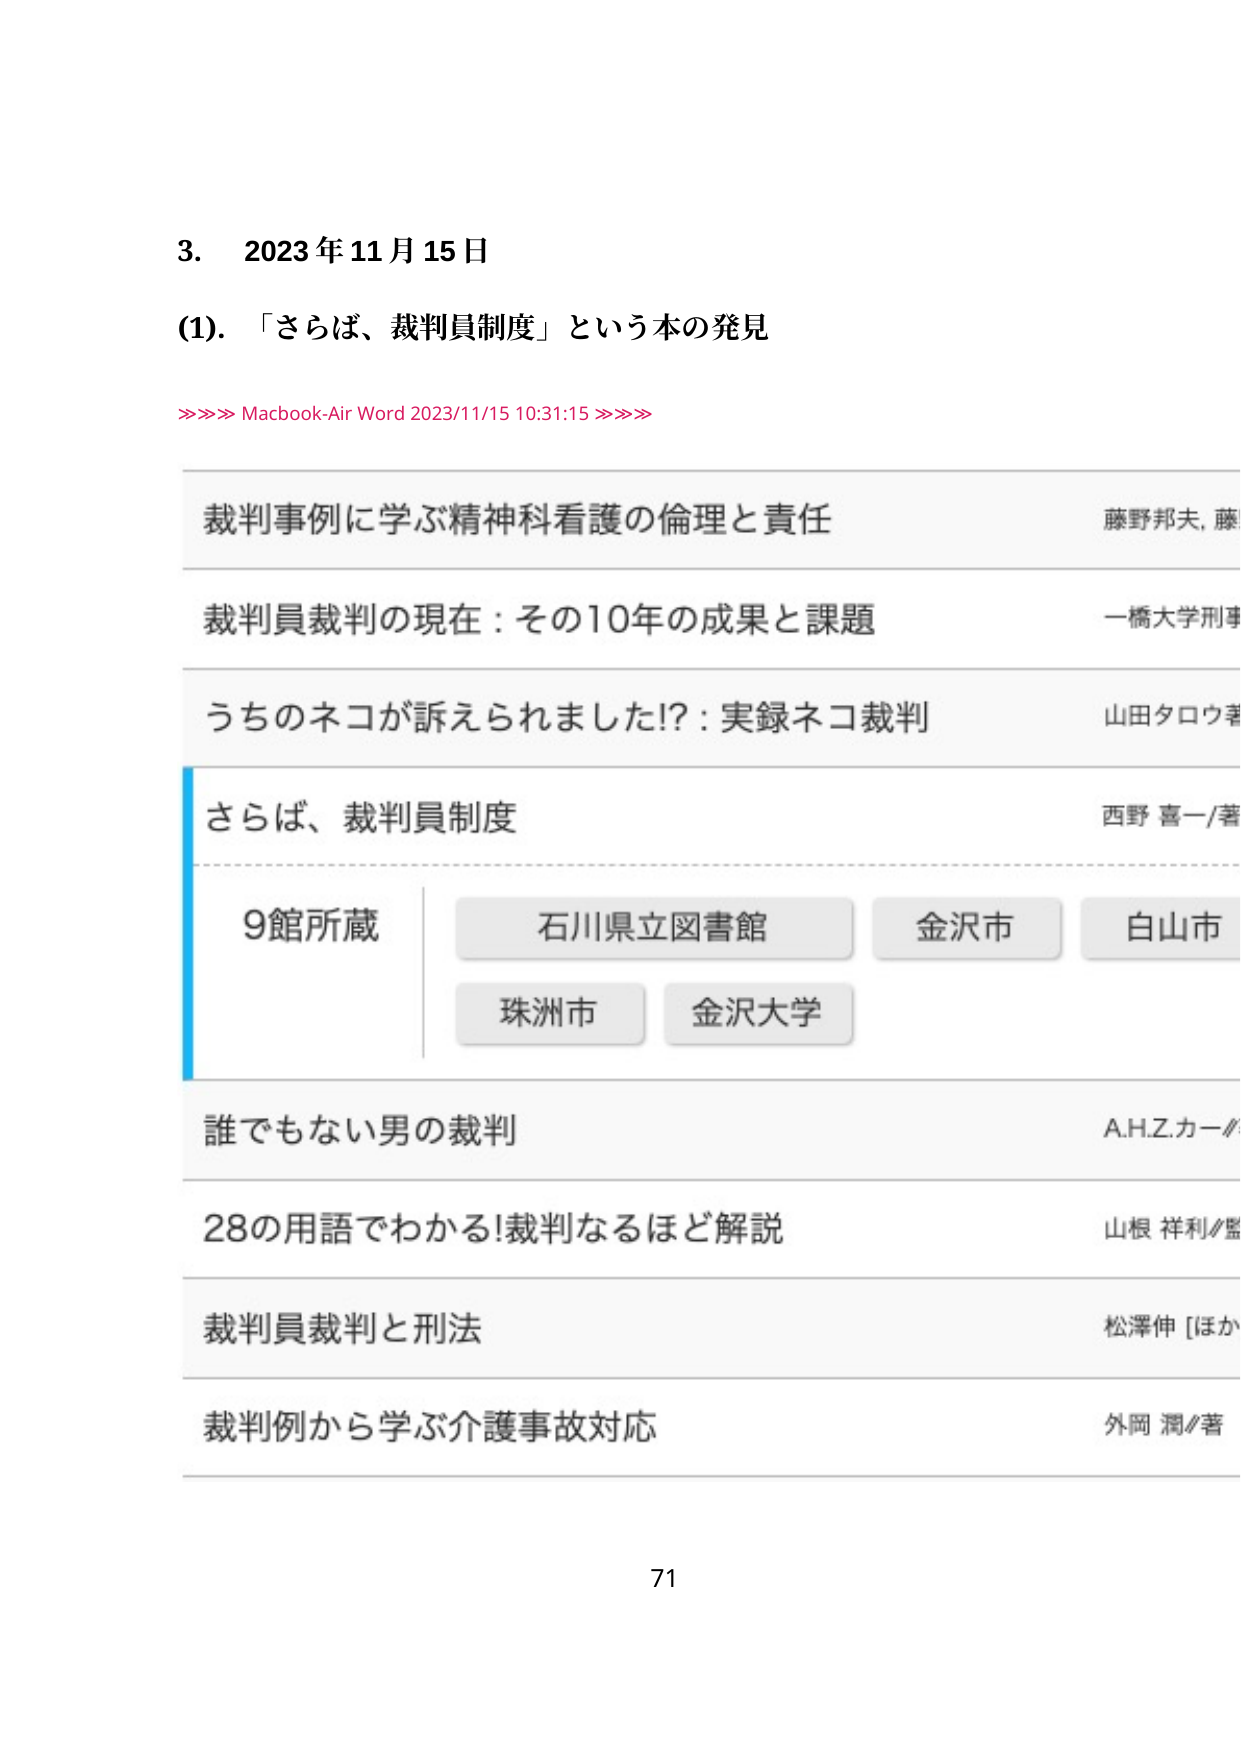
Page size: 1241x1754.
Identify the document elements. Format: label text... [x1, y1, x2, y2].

text ≫≫≫ Macbook-Air Word 2023/11/15 10:31:15 ≫≫≫ [177, 400, 1152, 425]
subtitle 「さらば、裁判員制度」という本の発見 [177, 305, 1152, 347]
picture [177, 462, 1241, 1482]
subtitle 2023年11月15日 [177, 228, 1152, 270]
